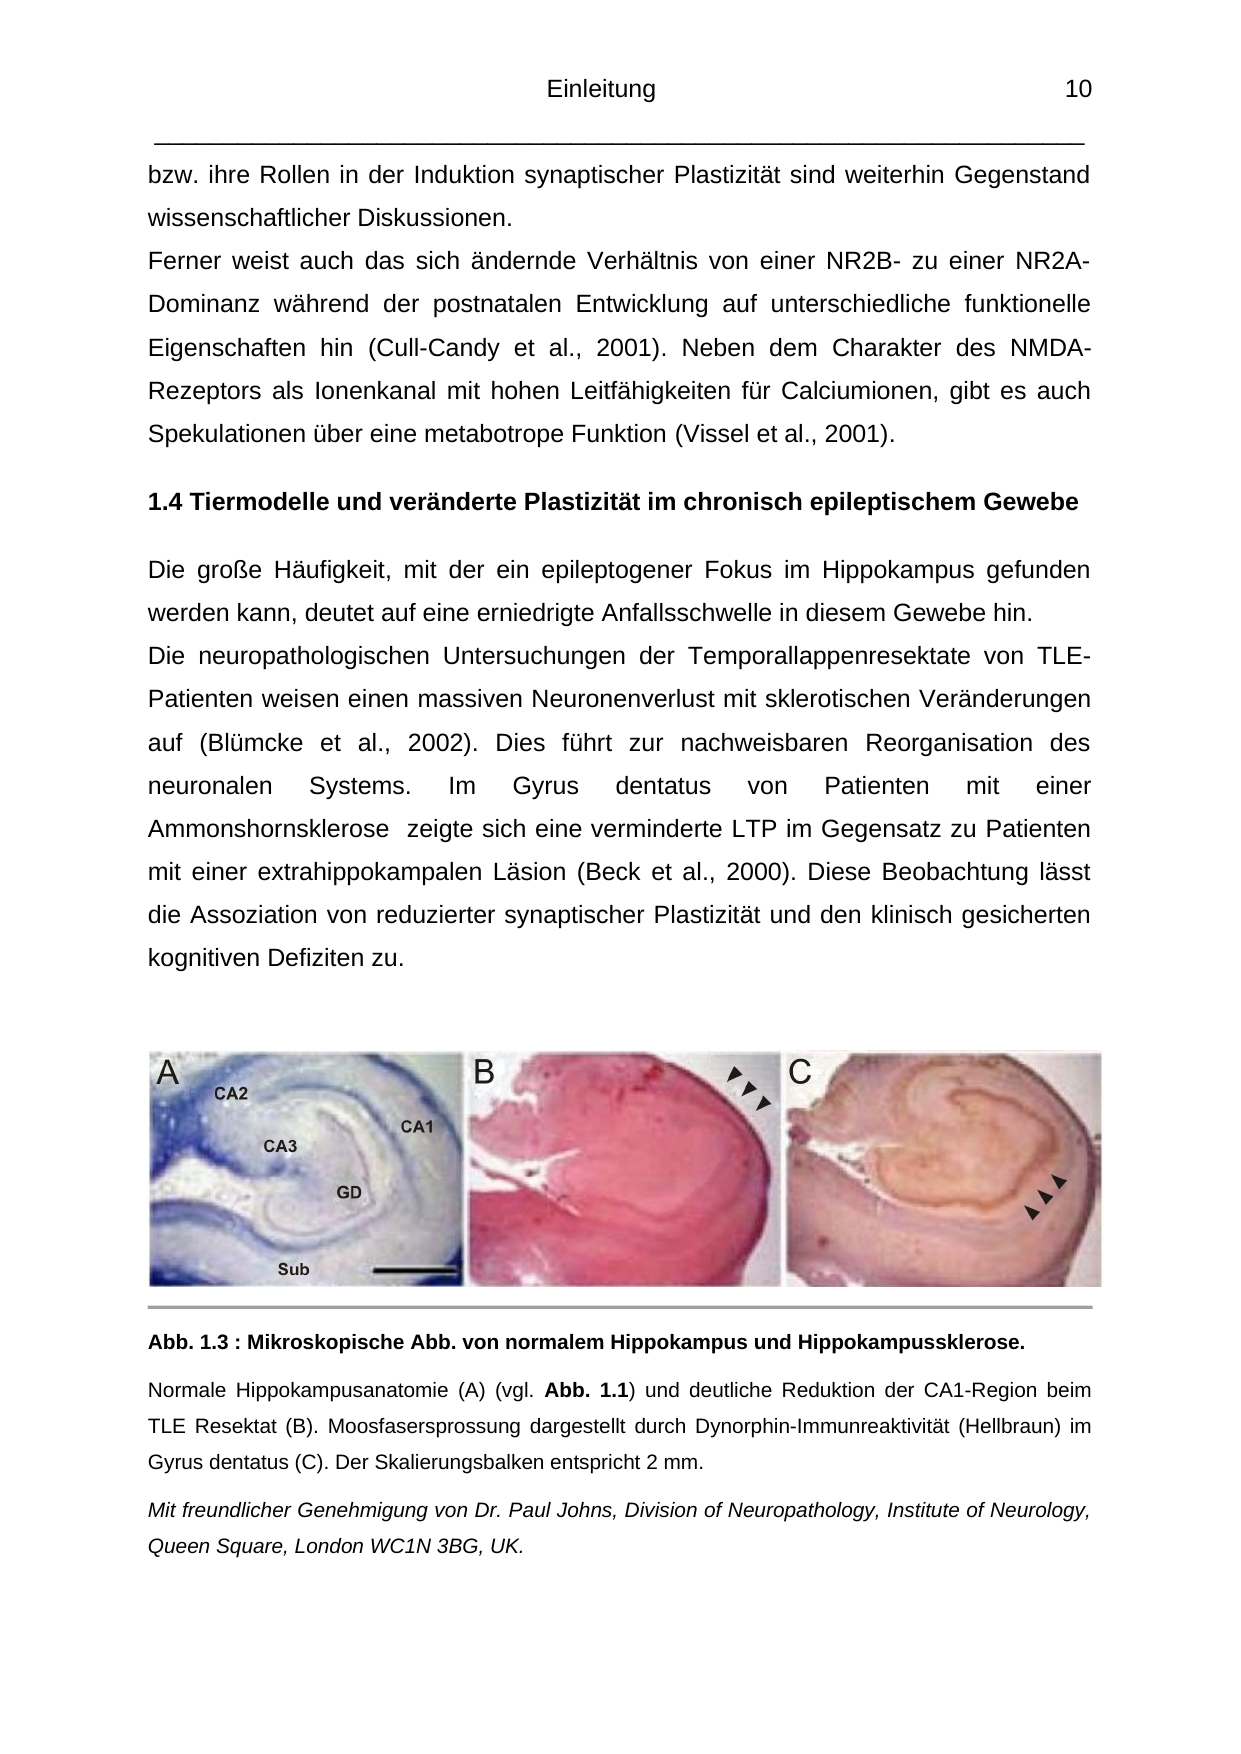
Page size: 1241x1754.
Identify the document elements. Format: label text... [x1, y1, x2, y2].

text Mit freundlicher Genehmigung von Dr. Paul Johns, Division of Neuropathology, Institute of Neurology, Queen Square, London WC1N 3BG, UK. [148, 1498, 1092, 1558]
text Die große Häufigkeit, mit der ein epileptogener Fokus im Hippokampus gefunden werden kann, deutet auf eine erniedrigte Anfallsschwelle in diesem Gewebe hin. [148, 555, 1092, 627]
text Normale Hippokampusanatomie (A) (vgl. Abb. 1.1) und deutliche Reduktion der CA1-Region beim TLE Resektat (B). Moosfasersprossung dargestellt durch Dynorphin-Immunreaktivität (Hellbraun) im Gyrus dentatus (C). Der Skalierungsbalken entspricht 2 mm. [148, 1378, 1092, 1474]
text Die neuropathologischen Untersuchungen der Temporallappenresektate von TLE-Patienten weisen einen massiven Neuronenverlust mit sklerotischen Veränderungen auf (Blümcke et al., 2002). Dies führt zur nachweisbaren Reorganisation des neuronalen Systems. Im Gyrus dentatus von Patienten mit einer Ammonshornsklerose zeigte sich eine verminderte LTP im Gegensatz zu Patienten mit einer extrahippokampalen Läsion (Beck et al., 2000). Diese Beobachtung lässt die Assoziation von reduzierter synaptischer Plastizität und den klinisch gesicherten kognitiven Defiziten zu. [148, 641, 1092, 972]
subtitle 1.4 Tiermodelle und veränderte Plastizität im chronisch epileptischem Gewebe [148, 487, 1092, 516]
subtitle Abb. 1.3 : Mikroskopische Abb. von normalem Hippokampus und Hippokampussklerose. [148, 1329, 1092, 1353]
picture [147, 1029, 1104, 1292]
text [148, 160, 1092, 232]
text Ferner weist auch das sich ändernde Verhältnis von einer NR2B- zu einer NR2A-Dominanz während der postnatalen Entwicklung auf unterschiedliche funktionelle Eigenschaften hin (Cull-Candy et al., 2001). Neben dem Charakter des NMDA-Rezeptors als Ionenkanal mit hohen Leitfähigkeiten für Calciumionen, gibt es auch Spekulationen über eine metabotrope Funktion (Vissel et al., 2001). [148, 246, 1092, 447]
